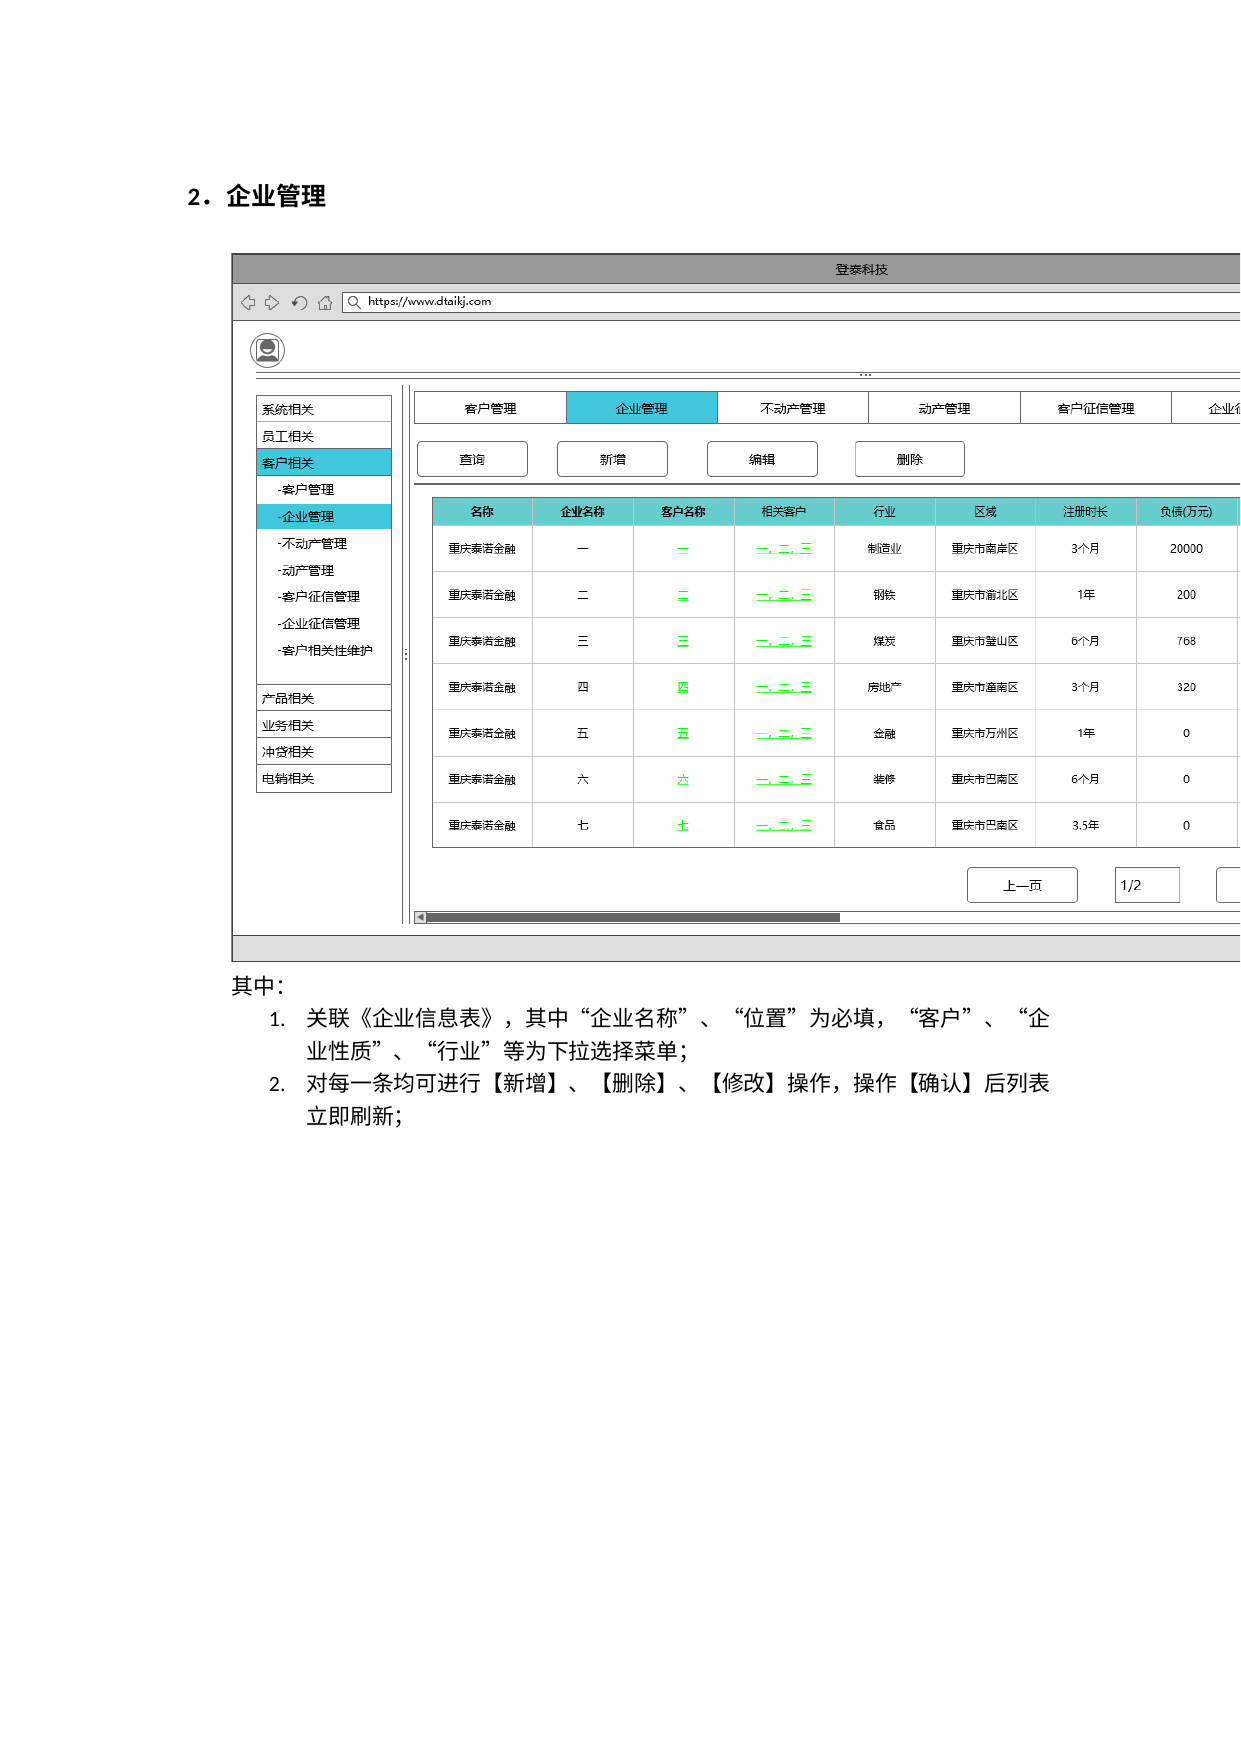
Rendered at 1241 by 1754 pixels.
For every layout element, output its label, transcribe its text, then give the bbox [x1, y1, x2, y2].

text 其中： [187, 968, 1053, 1001]
subtitle 企业管理 [187, 162, 1053, 227]
picture [231, 253, 1241, 962]
list 对每一条均可进行【新增】、【删除】、【修改】操作，操作【确认】后列表立即刷新； [269, 1066, 1053, 1131]
list 关联《企业信息表》，其中“企业名称”、“位置”为必填，“客户”、“企业性质”、“行业”等为下拉选择菜单； [269, 1001, 1053, 1066]
